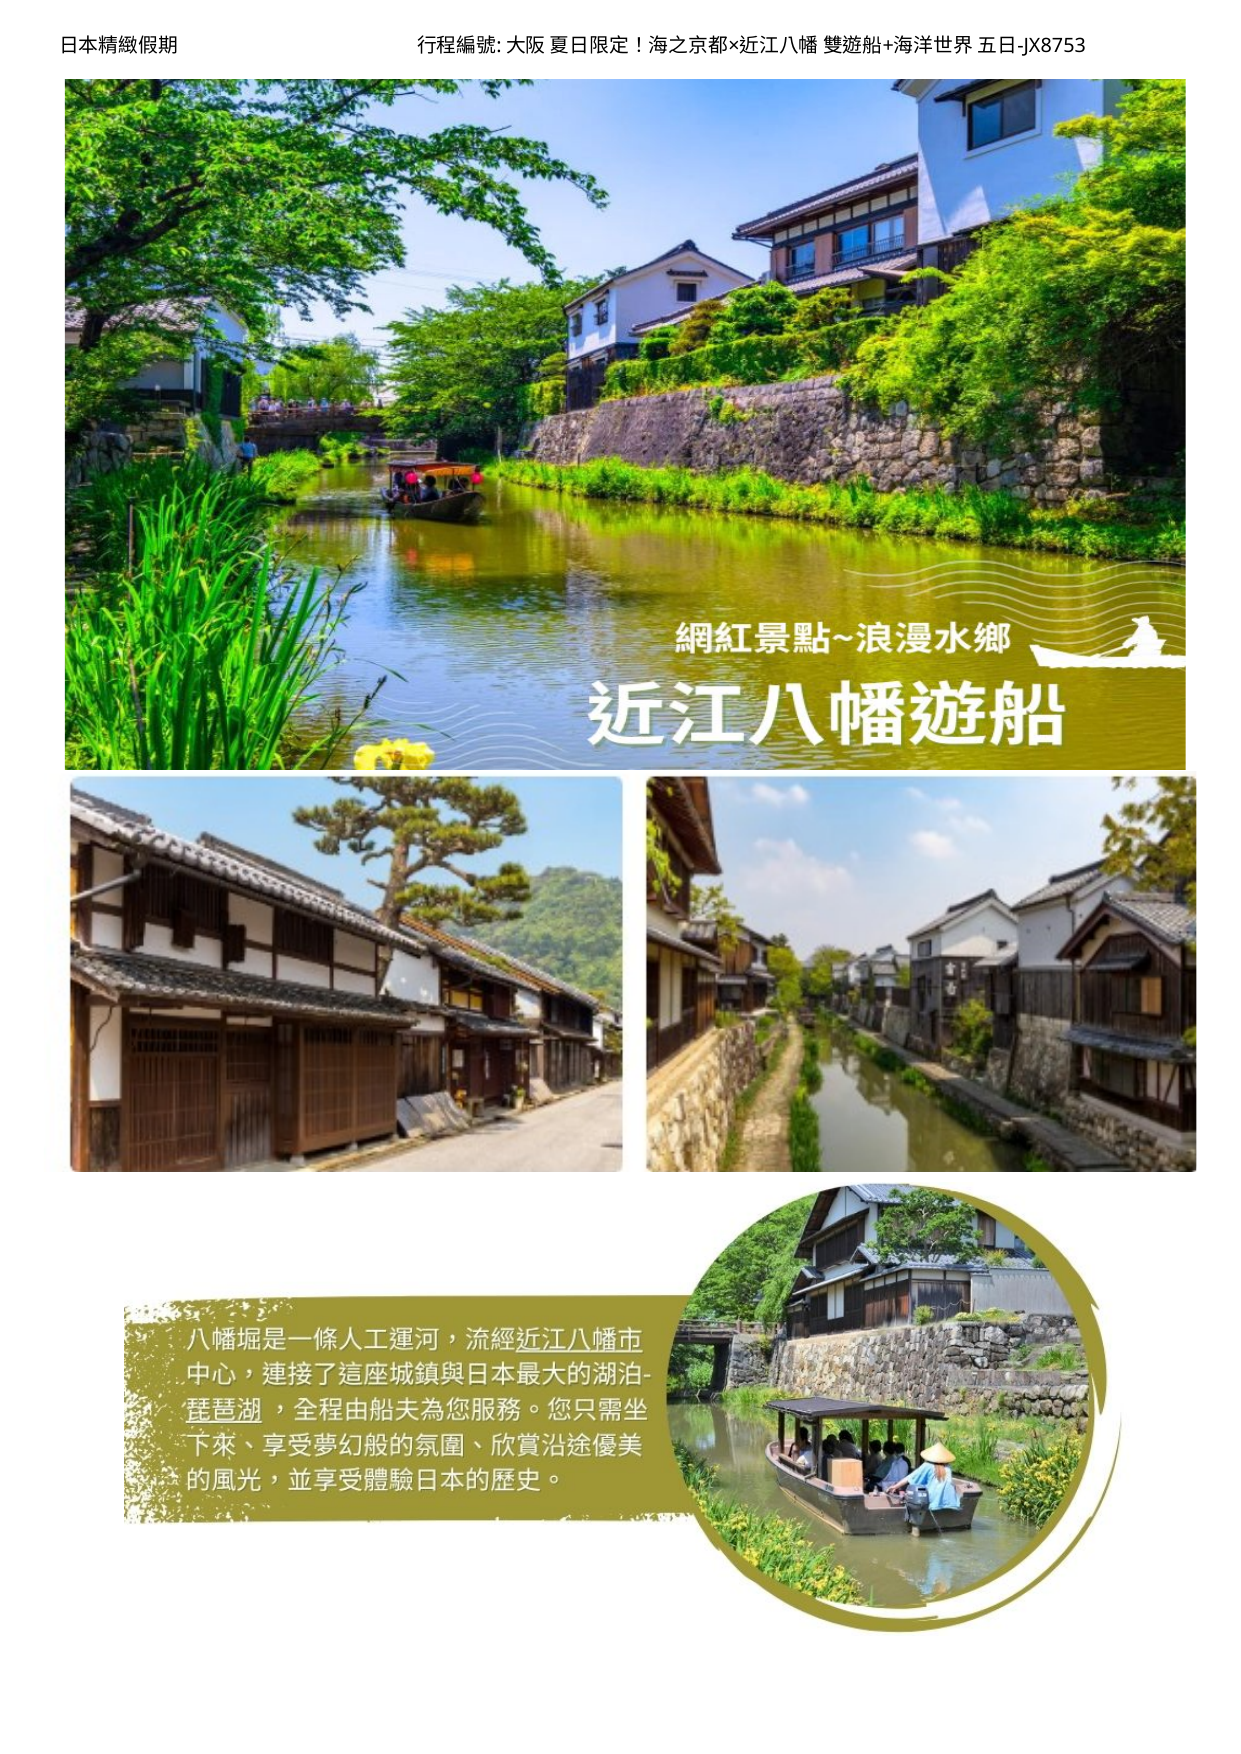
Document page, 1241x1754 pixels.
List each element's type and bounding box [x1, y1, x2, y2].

picture [43, 771, 1197, 1172]
picture [124, 1182, 1142, 1636]
picture [64, 79, 1186, 770]
